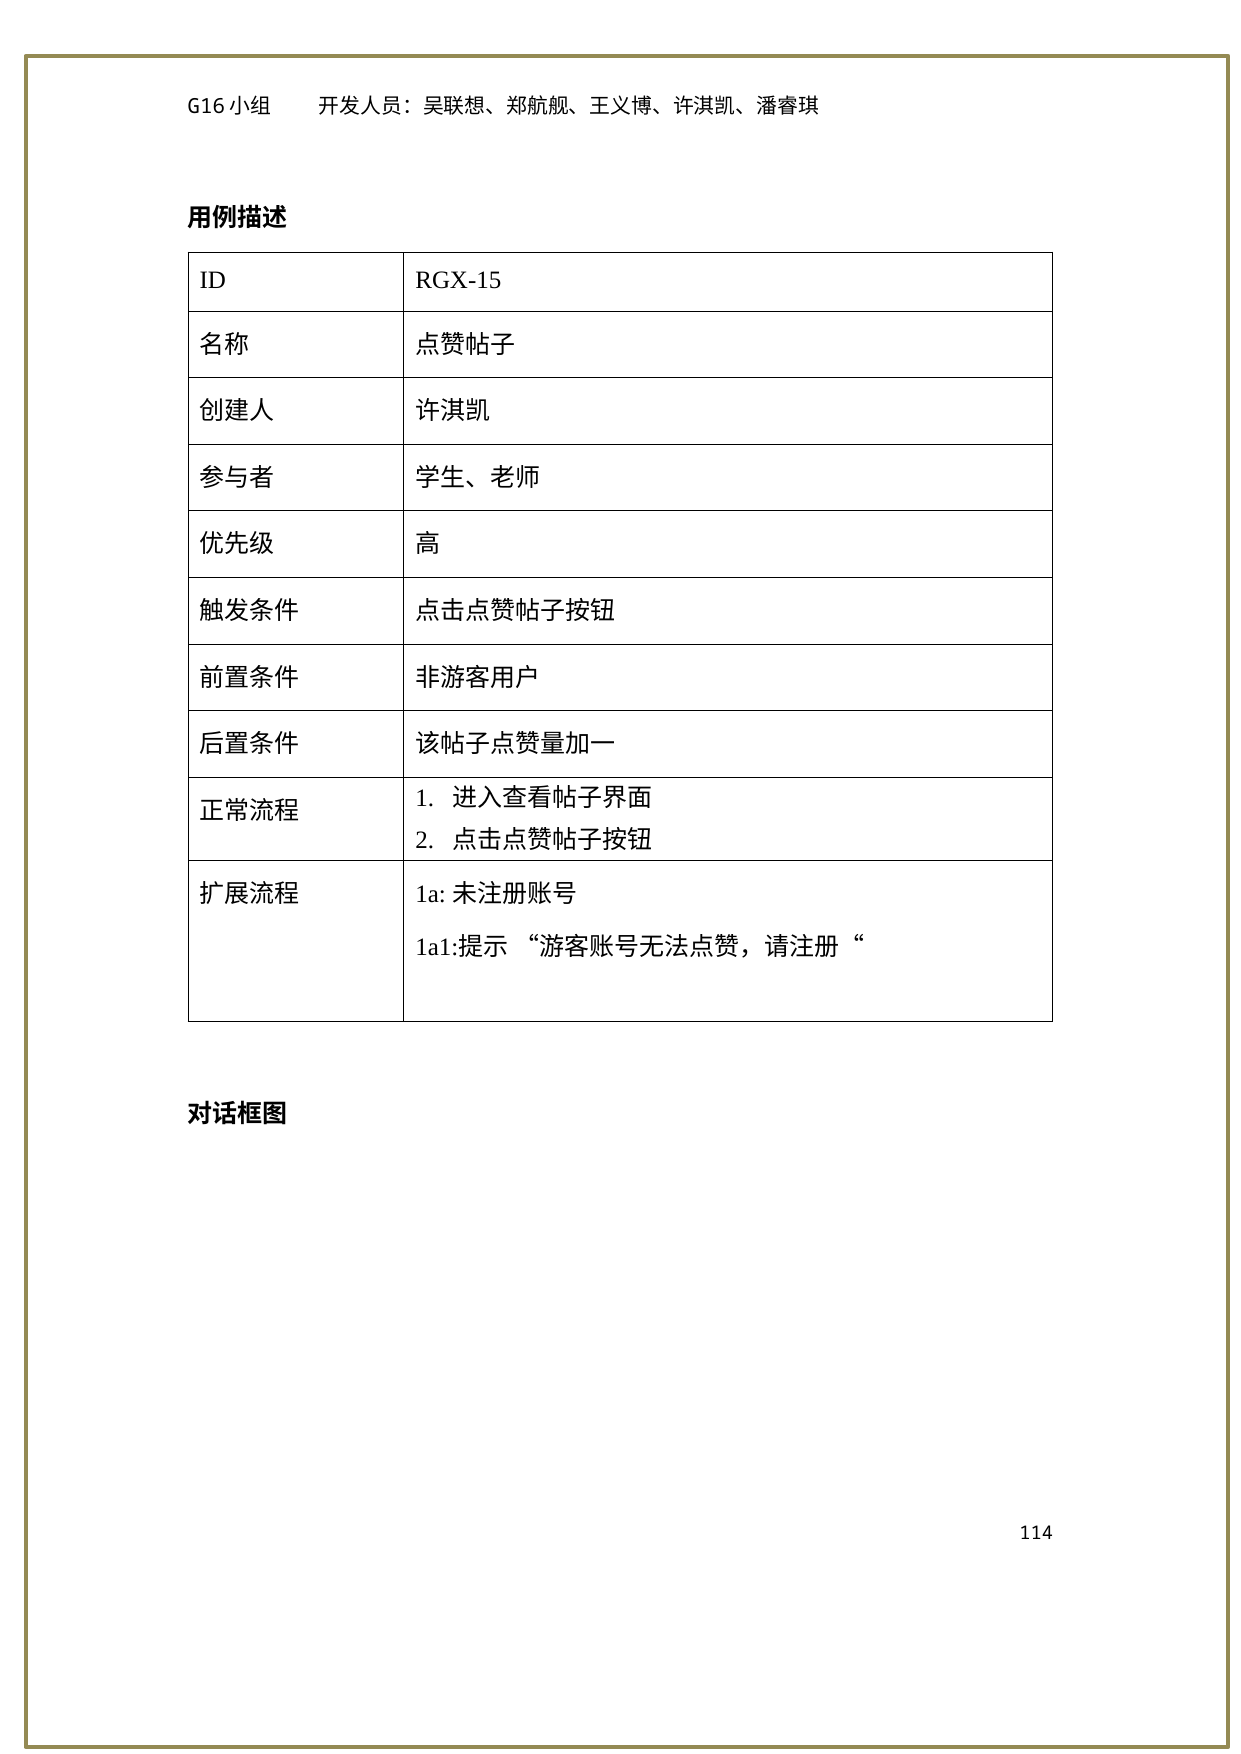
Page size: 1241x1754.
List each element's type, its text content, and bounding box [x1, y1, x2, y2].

table_cell 后置条件 [189, 711, 403, 777]
table_cell 触发条件 [189, 578, 403, 643]
table_cell 该帖子点赞量加一 [404, 711, 1052, 777]
table_cell 高 [404, 511, 1052, 577]
table_cell 前置条件 [189, 645, 403, 710]
table_cell 进入查看帖子界面 点击点赞帖子按钮 [404, 778, 1052, 860]
table_header ID [189, 253, 403, 311]
table_cell 点击点赞帖子按钮 [404, 578, 1052, 643]
subtitle 对话框图 [187, 1094, 1053, 1130]
table_cell 许淇凯 [404, 378, 1052, 444]
table_cell 1a: 未注册账号 1a1:提示 “游客账号无法点赞，请注册“ [404, 861, 1052, 1021]
table_cell 名称 [189, 312, 403, 377]
table_cell 优先级 [189, 511, 403, 577]
table_cell 非游客用户 [404, 645, 1052, 710]
table_cell 扩展流程 [189, 861, 403, 1021]
table_header RGX-15 [404, 253, 1052, 311]
table_cell 创建人 [189, 378, 403, 444]
table_cell 参与者 [189, 445, 403, 510]
subtitle 用例描述 [187, 197, 1053, 233]
table_cell 学生、老师 [404, 445, 1052, 510]
table_cell 点赞帖子 [404, 312, 1052, 377]
table_cell 正常流程 [189, 778, 403, 860]
